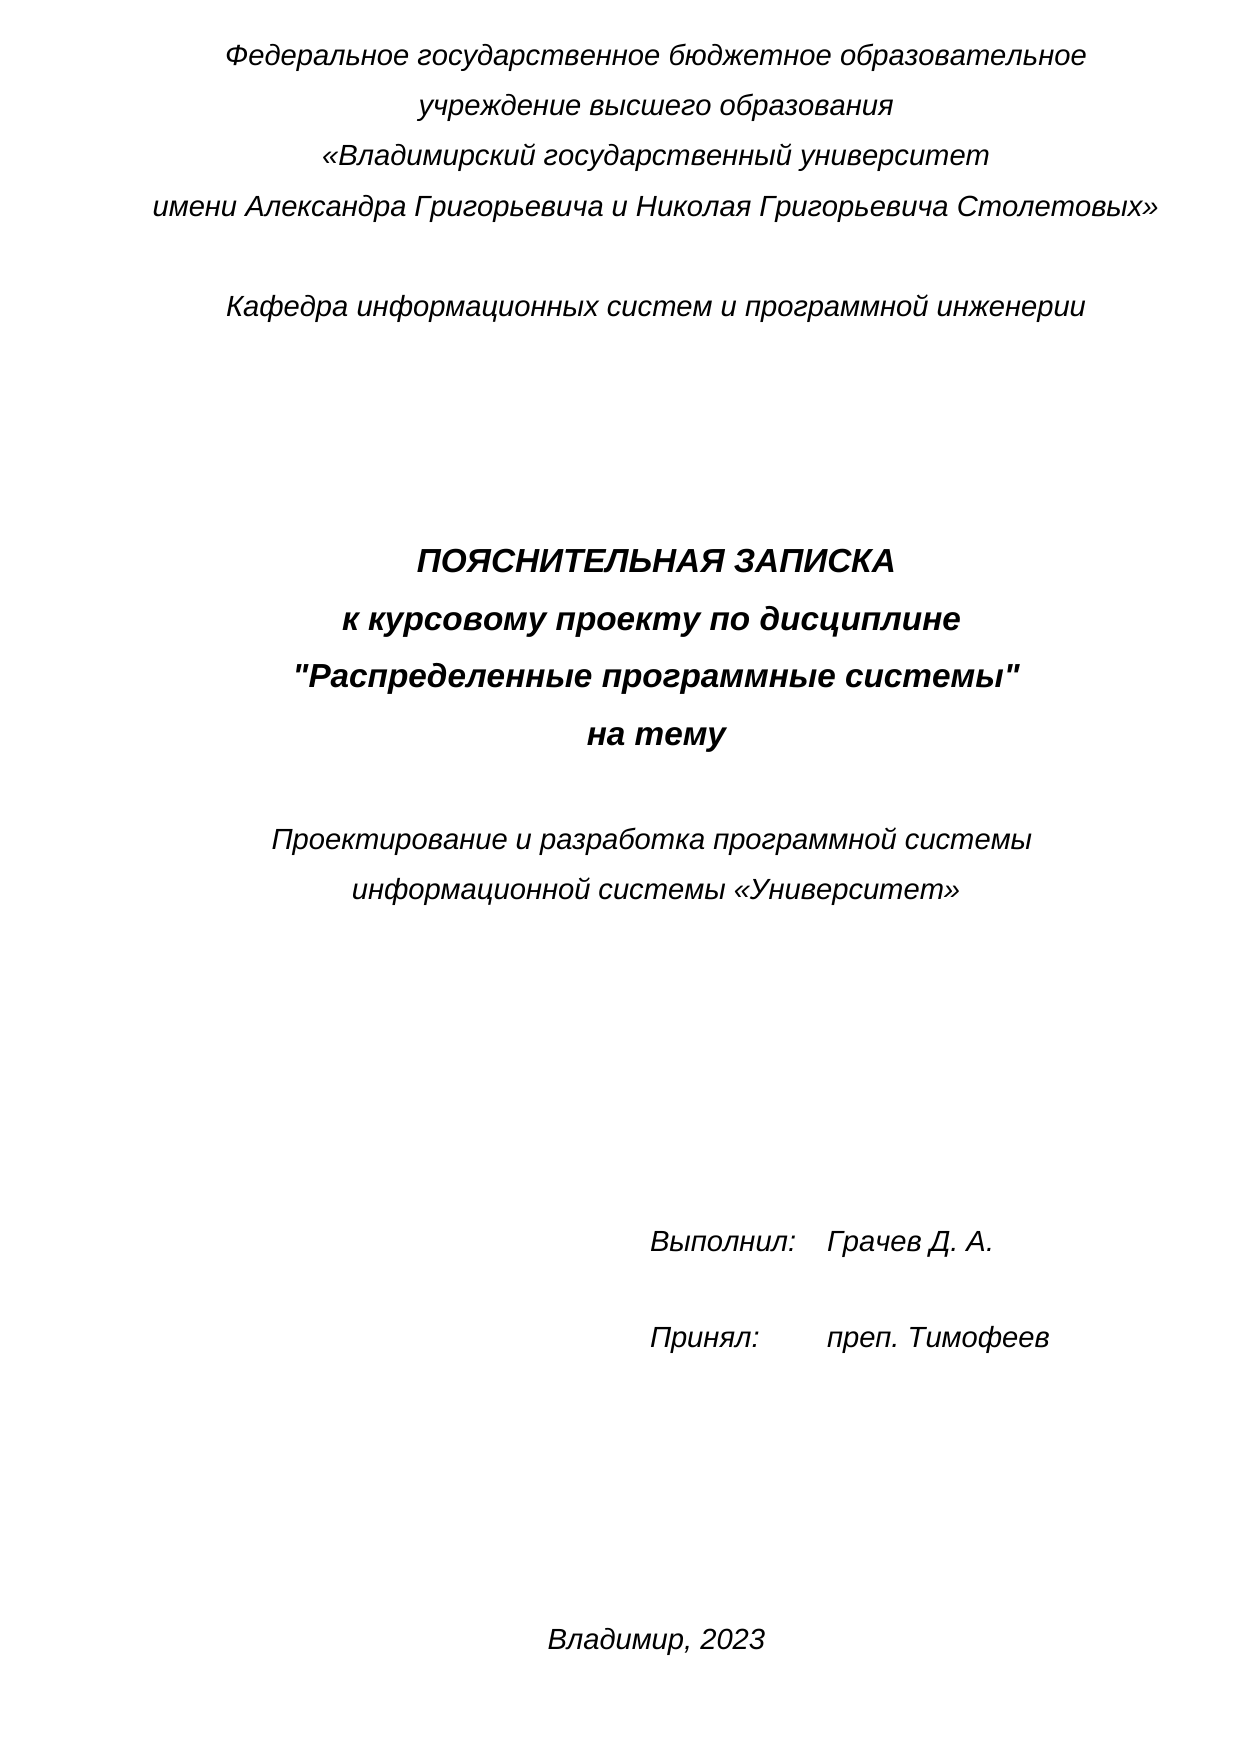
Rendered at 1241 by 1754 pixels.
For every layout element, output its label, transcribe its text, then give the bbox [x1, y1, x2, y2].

text Кафедра информационных систем и программной инженерии [148, 289, 1164, 323]
text Принял: преп. Тимофеев [148, 1320, 1164, 1353]
text к курсовому проекту по дисциплине "Распределенные программные системы" [148, 598, 1164, 694]
text Выполнил: Грачев Д. А. [148, 1224, 1164, 1258]
text Проектирование и разработка программной системы информационной системы «Университет» [148, 822, 1164, 906]
text ПОЯСНИТЕЛЬНАЯ ЗАПИСКА [148, 541, 1164, 579]
text Владимир, 2023 [148, 1622, 1164, 1655]
text на тему [148, 714, 1164, 752]
text Федеральное государственное бюджетное образовательное учреждение высшего образования [148, 38, 1164, 122]
text «Владимирский государственный университет [148, 138, 1164, 172]
text имени Александра Григорьевича и Николая Григорьевича Столетовых» [148, 189, 1164, 222]
